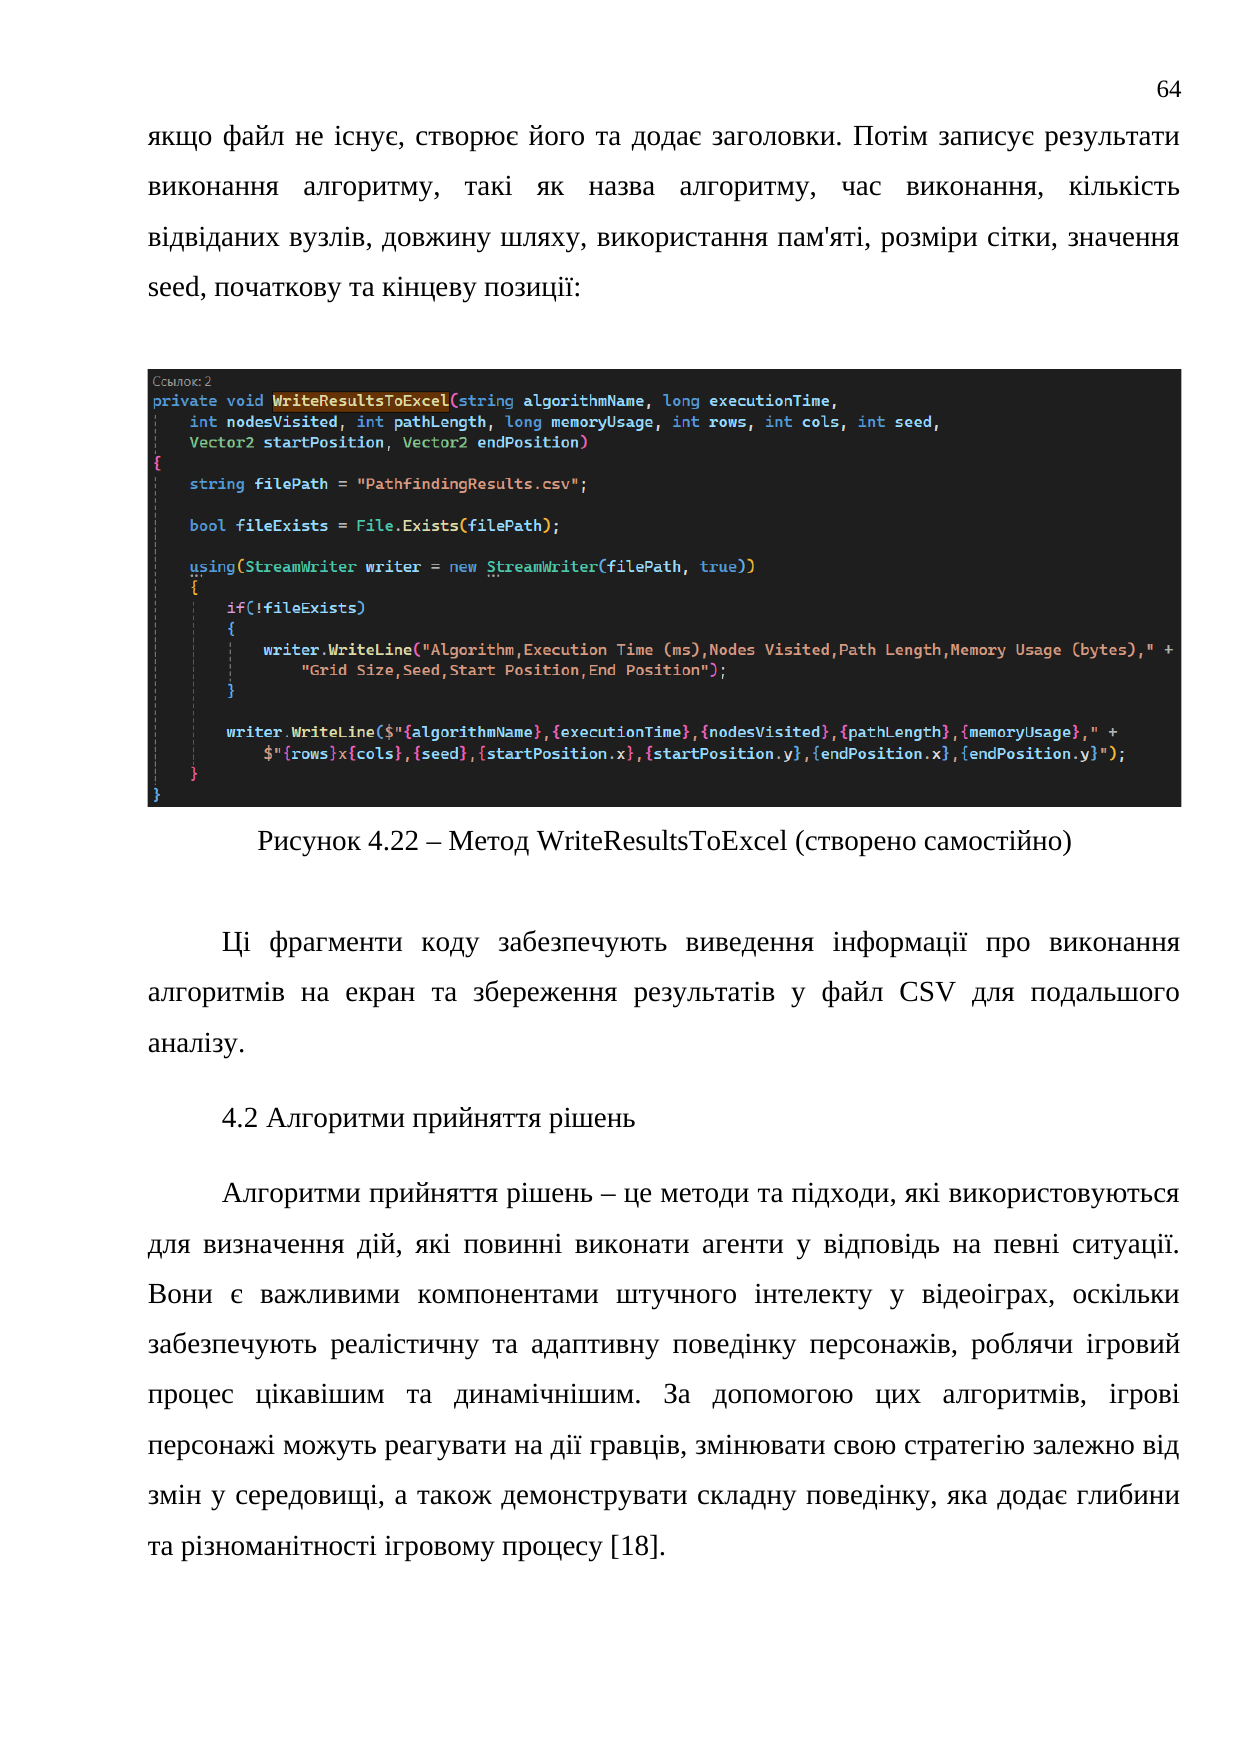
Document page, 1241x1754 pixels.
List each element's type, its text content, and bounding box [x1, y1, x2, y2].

picture [147, 369, 1182, 807]
text Рисунок 4.22 – Метод WriteResultsToExcel (створено самостійно) [148, 823, 1181, 857]
text Алгоритми прийняття рішень – це методи та підходи, які використовуються для визначення дій, які повинні виконати агенти у відповідь на певні ситуації. Вони є важливими компонентами штучного інтелекту у відеоіграх, оскільки забезпечують реалістичну та адаптивну поведінку персонажів, роблячи ігровий процес цікавішим та динамічнішим. За допомогою цих алгоритмів, ігрові персонажі можуть реагувати на дії гравців, змінювати свою стратегію залежно від змін у середовищі, а також демонструвати складну поведінку, яка додає глибини та різноманітності ігровому процесу [18]. [148, 1175, 1181, 1561]
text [148, 118, 1181, 303]
subtitle Алгоритми прийняття рішень [222, 1100, 1240, 1134]
text Ці фрагменти коду забезпечують виведення інформації про виконання алгоритмів на екран та збереження результатів у файл CSV для подальшого аналізу. [148, 924, 1181, 1058]
